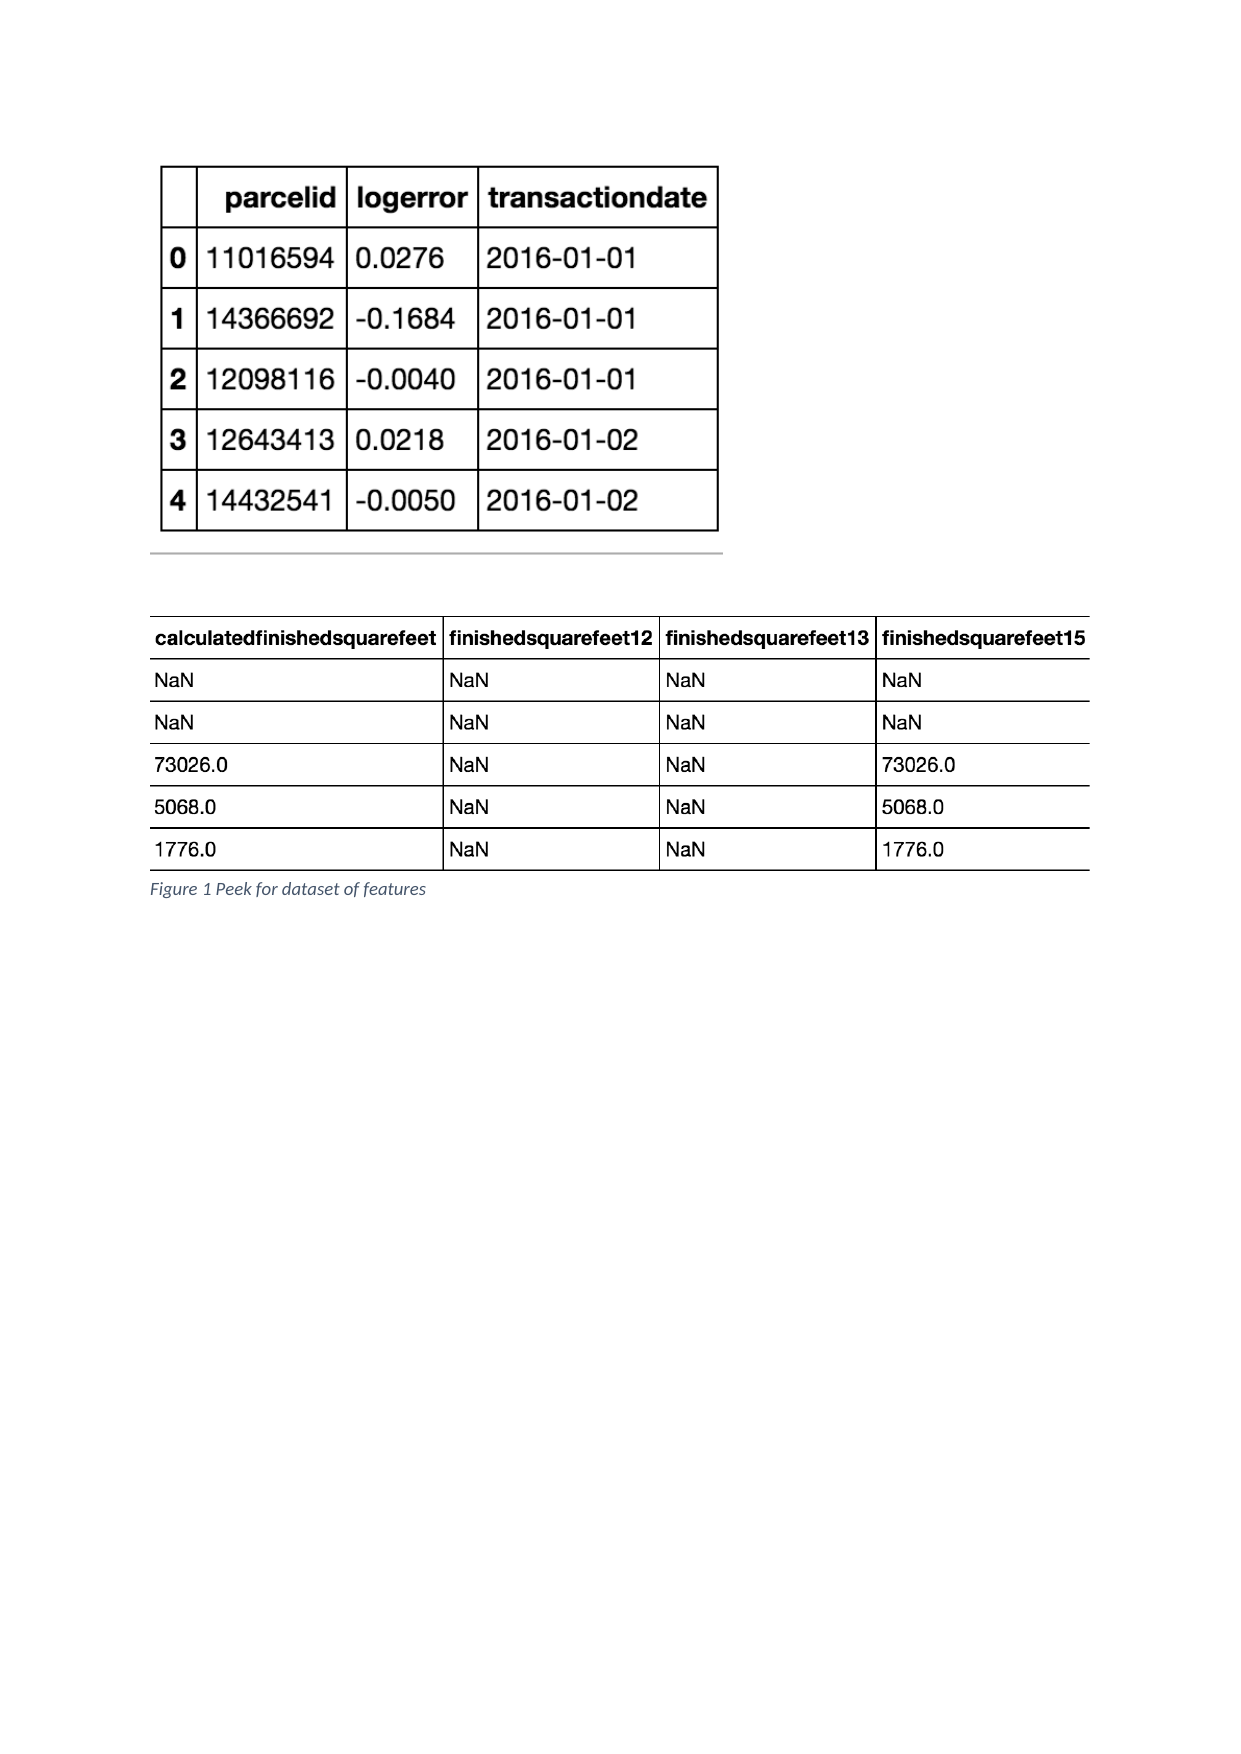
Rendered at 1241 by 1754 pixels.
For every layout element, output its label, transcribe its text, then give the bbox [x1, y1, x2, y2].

text Figure 1 Peek for dataset of features [150, 878, 1090, 900]
picture [150, 150, 723, 565]
picture [150, 598, 1090, 878]
